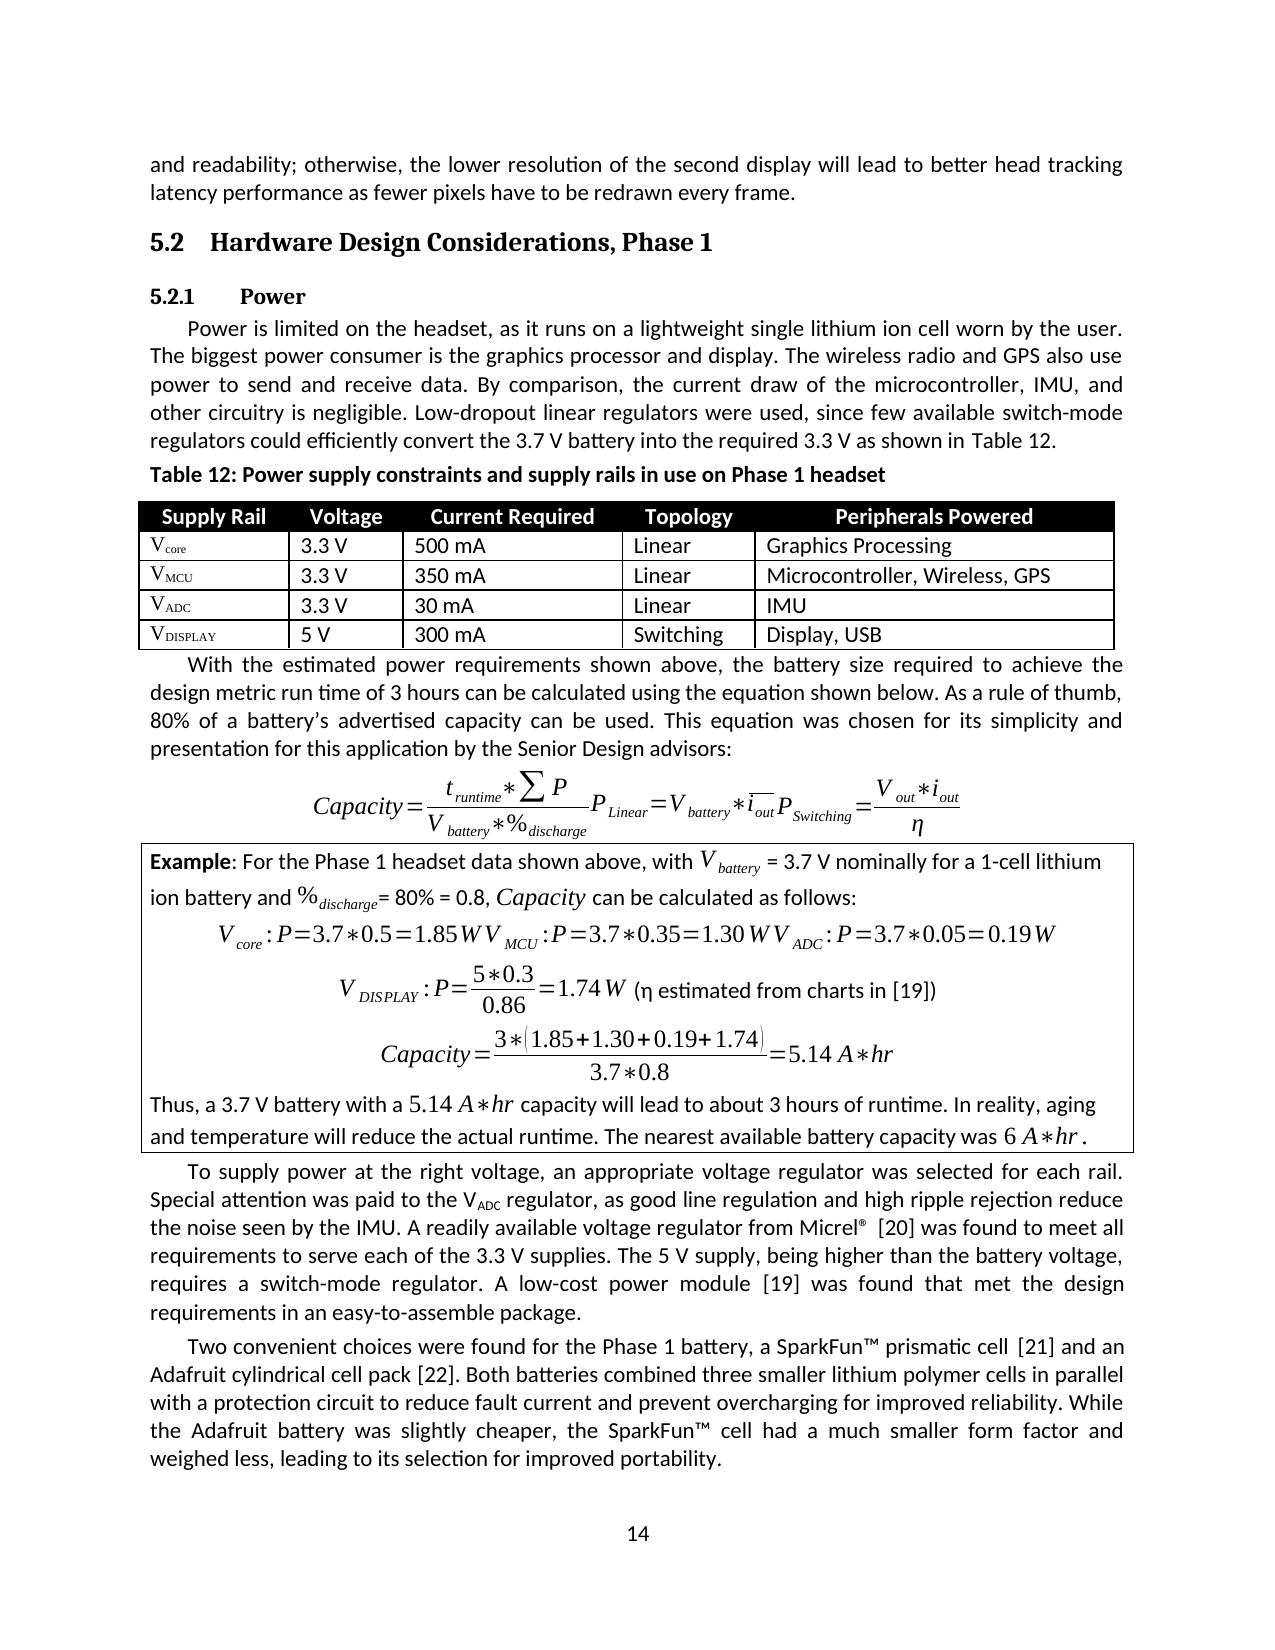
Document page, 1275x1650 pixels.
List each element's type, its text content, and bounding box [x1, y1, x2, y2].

text Power is limited on the headset, as it runs on a lightweight single lithium ion cell worn by the user. The biggest power consumer is the graphics processor and display. The wireless radio and GPS also use power to send and receive data. By comparison, the current draw of the microcontroller, IMU, and other circuitry is negligible. Low-dropout linear regulators were used, since few available switch-mode regulators could efficiently convert the 3.7 V battery into the required 3.3 V as shown in Table 12. [150, 314, 1125, 454]
table_header Topology [623, 502, 754, 530]
subtitle Hardware Design Considerations, Phase 1 [150, 227, 1125, 258]
table_cell Microcontroller, Wireless, GPS [756, 561, 1113, 589]
table_cell 5 V [290, 621, 402, 648]
table_cell Graphics Processing [756, 532, 1113, 560]
table_header Voltage [290, 502, 402, 530]
text With the estimated power requirements shown above, the battery size required to achieve the design metric run time of 3 hours can be calculated using the equation shown below. As a rule of thumb, 80% of a battery’s advertised capacity can be used. This equation was chosen for its simplicity and presentation for this application by the Senior Design advisors: [150, 650, 1125, 762]
text (η estimated from charts in ) [142, 914, 1133, 1020]
table_cell 350 mA [404, 561, 622, 589]
table_cell IMU [756, 591, 1113, 619]
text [150, 150, 1125, 206]
table_cell Vcore [140, 532, 288, 560]
table_cell 300 mA [404, 621, 622, 648]
table_header Peripherals Powered [756, 502, 1113, 530]
table_cell Display, USB [756, 621, 1113, 648]
table_cell 500 mA [404, 532, 622, 560]
table_header Supply Rail [140, 502, 288, 530]
text Example: For the Phase 1 headset data shown above, with = 3.7 V nominally for a 1-cell lithium ion battery and = 80% = 0.8, can be calculated as follows: [142, 844, 1133, 913]
table_cell Linear [623, 591, 754, 619]
subtitle Power [150, 283, 1125, 310]
table_header Current Required [404, 502, 622, 530]
table_cell 3.3 V [290, 591, 402, 619]
text Thus, a 3.7 V battery with a capacity will lead to about 3 hours of runtime. In reality, aging and temperature will reduce the actual runtime. The nearest available battery capacity was [142, 1087, 1133, 1152]
text Two convenient choices were found for the Phase 1 battery, a SparkFun™ prismatic cell and an Adafruit cylindrical cell pack. Both batteries combined three smaller lithium polymer cells in parallel with a protection circuit to reduce fault current and prevent overcharging for improved reliability. While the Adafruit battery was slightly cheaper, the SparkFun™ cell had a much smaller form factor and weighed less, leading to its selection for improved portability. [150, 1332, 1125, 1472]
table_cell VADC [140, 591, 288, 619]
table_cell Linear [623, 532, 754, 560]
text To supply power at the right voltage, an appropriate voltage regulator was selected for each rail. Special attention was paid to the VADC regulator, as good line regulation and high ripple rejection reduce the noise seen by the IMU. A readily available voltage regulator from Micrel® was found to meet all requirements to serve each of the 3.3 V supplies. The 5 V supply, being higher than the battery voltage, requires a switch-mode regulator. A low-cost power module was found that met the design requirements in an easy-to-assemble package. [150, 1157, 1125, 1326]
table_cell VMCU [140, 561, 288, 589]
table_cell Switching [623, 621, 754, 648]
table_cell Linear [623, 561, 754, 589]
table_cell VDISPLAY [140, 621, 288, 648]
table_cell 3.3 V [290, 561, 402, 589]
table_cell 30 mA [404, 591, 622, 619]
table_cell 3.3 V [290, 532, 402, 560]
